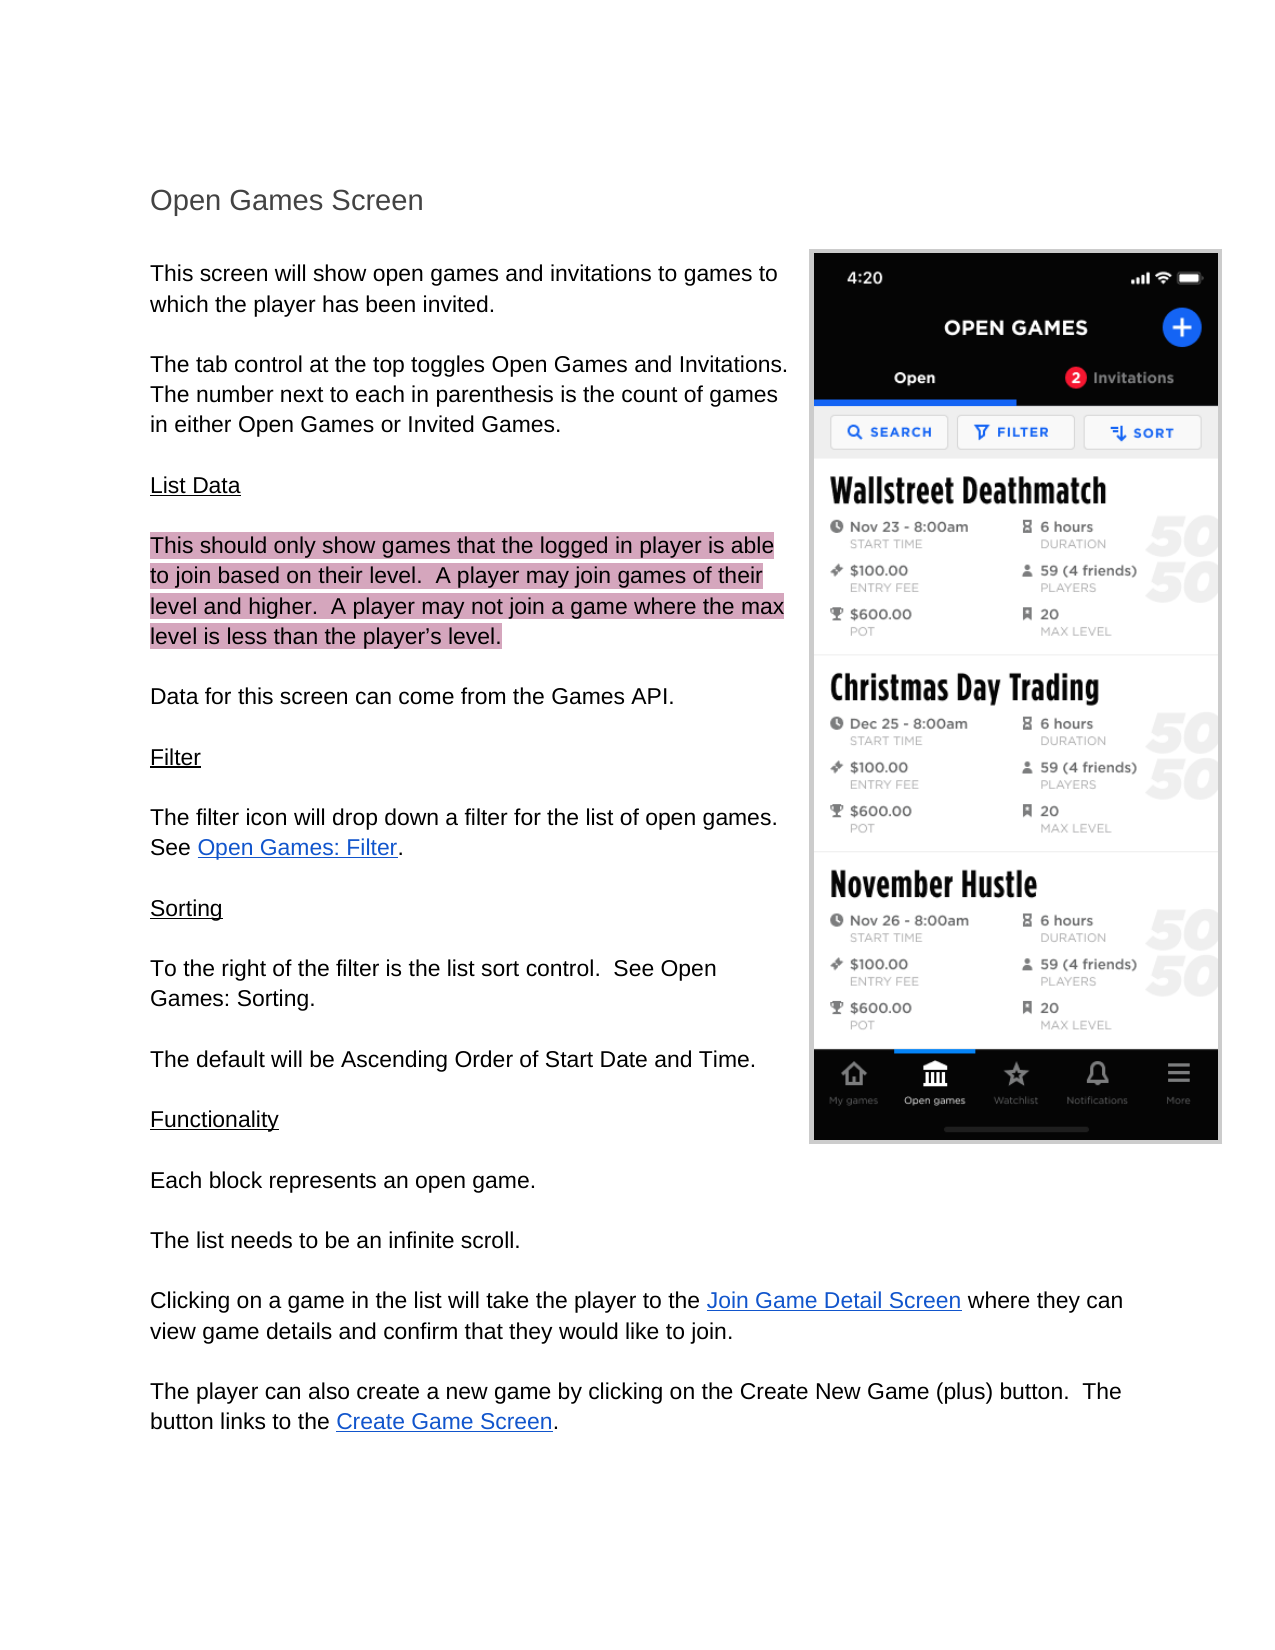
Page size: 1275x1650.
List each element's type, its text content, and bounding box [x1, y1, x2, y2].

picture [814, 253, 1218, 1140]
text Functionality [150, 1106, 809, 1133]
text The player can also create a new game by clicking on the Create New Game (plus) button. The button links to the Create Game Screen. [150, 1378, 1125, 1435]
subtitle Open Games Screen [150, 183, 1125, 217]
text Each block represents an open game. [150, 1167, 1125, 1193]
text The list needs to be an infinite scroll. [150, 1227, 1125, 1253]
text The filter icon will drop down a filter for the list of open games. See Open Games: Filter. [150, 804, 809, 861]
text Sorting [150, 895, 809, 921]
text Data for this screen can come from the Games API. [150, 683, 809, 710]
text The tab control at the top toggles Open Games and Invitations. The number next to each in parenthesis is the count of games in either Open Games or Invited Games. [150, 351, 809, 438]
text Clicking on a game in the list will take the player to the Join Game Detail Screen where they can view game details and confirm that they would like to join. [150, 1287, 1125, 1344]
text Filter [150, 744, 809, 770]
text This should only show games that the logged in player is able to join based on their level. A player may join games of their level and higher. A player may not join a game where the max level is less than the player’s level. [150, 532, 809, 649]
text To the right of the filter is the list sort control. See Open Games: Sorting. [150, 955, 809, 1012]
text List Data [150, 472, 809, 498]
text The default will be Ascending Order of Start Date and Time. [150, 1046, 809, 1072]
text This screen will show open games and invitations to games to which the player has been invited. [150, 260, 809, 317]
